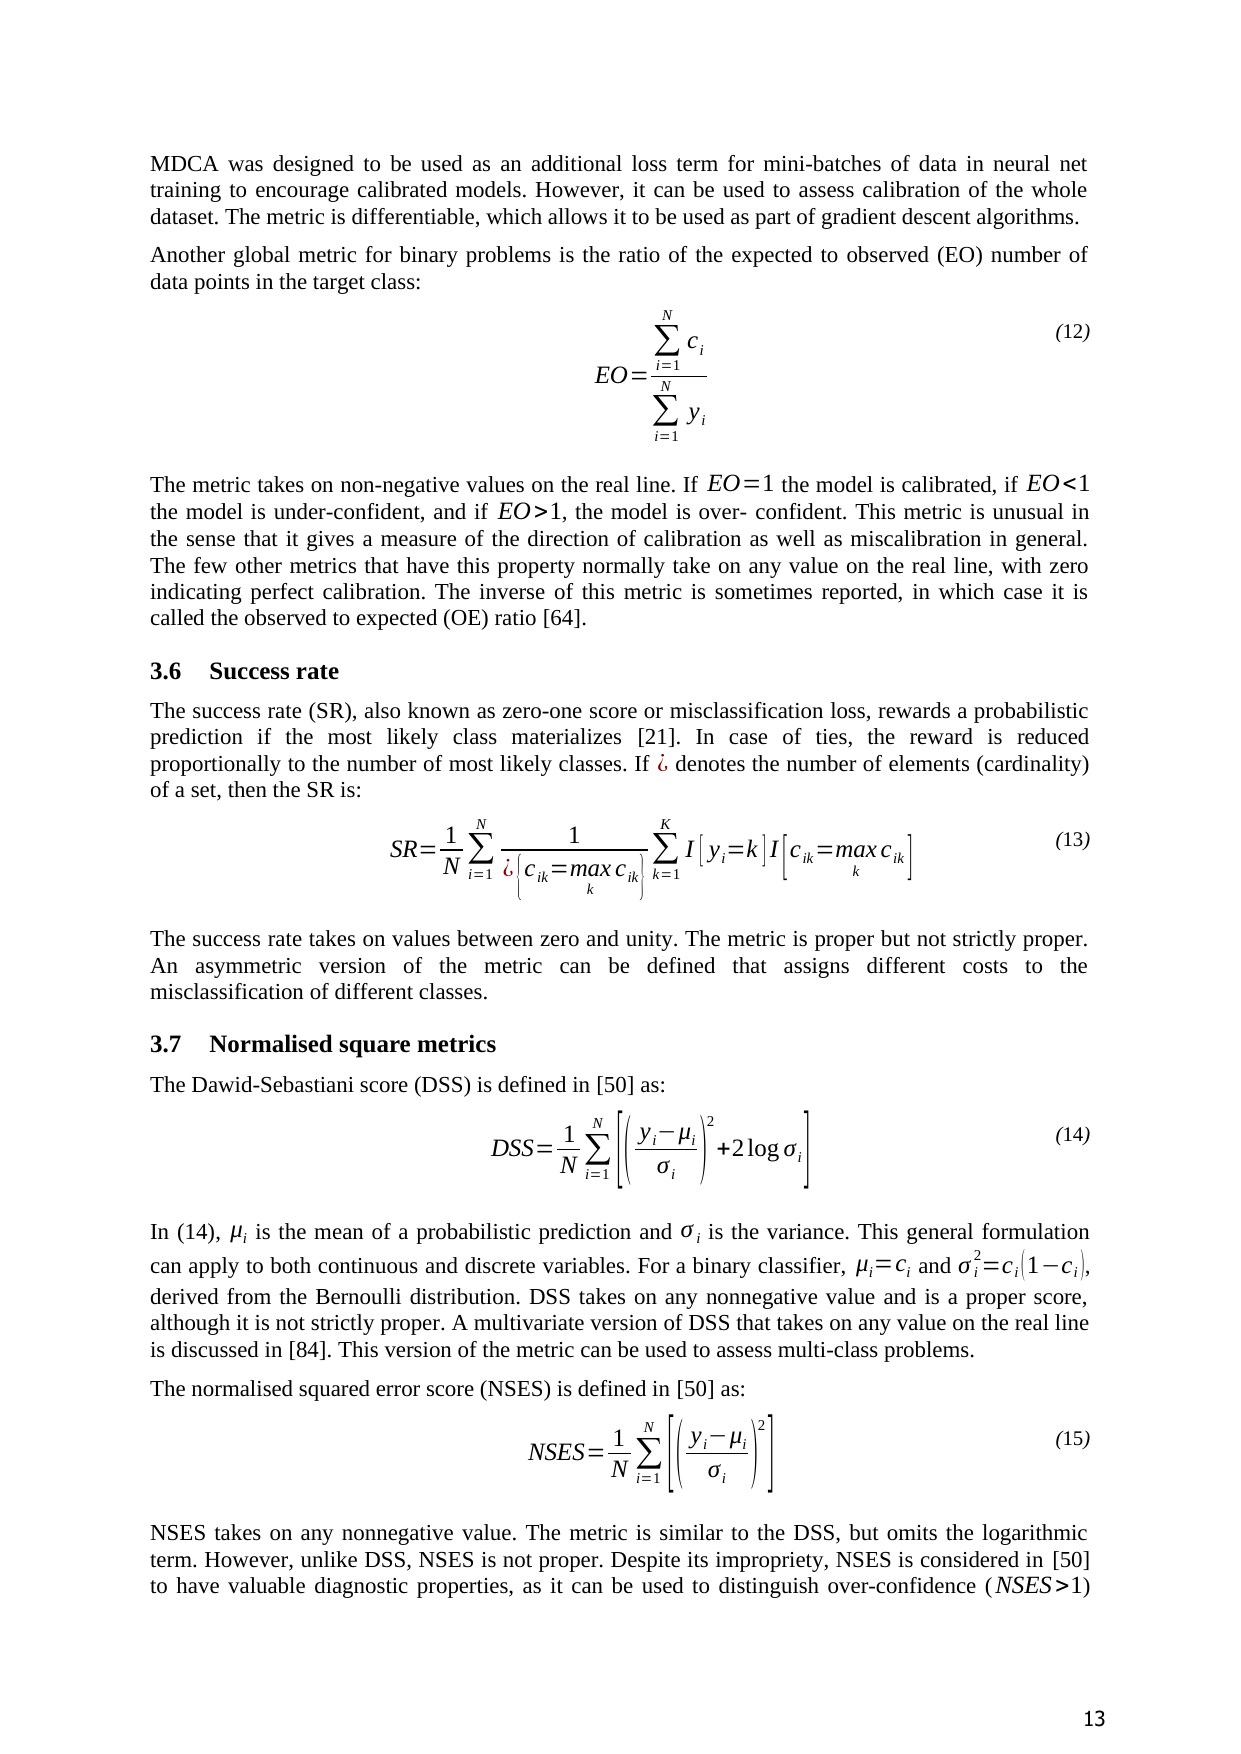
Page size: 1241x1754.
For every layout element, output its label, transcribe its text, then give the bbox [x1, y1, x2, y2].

table_header (15) [985, 1414, 1101, 1507]
table_header (13) [985, 815, 1101, 913]
text In (14), is the mean of a probabilistic prediction and is the variance. This general formulation can apply to both continuous and discrete variables. For a binary classifier, and , derived from the Bernoulli distribution. DSS takes on any nonnegative value and is a proper score, although it is not strictly proper. A multivariate version of DSS that takes on any value on the real line is discussed in [84]. This version of the metric can be used to assess multi-class problems. [150, 1215, 1090, 1362]
subtitle Normalised square metrics [150, 1029, 1090, 1058]
table_header [257, 815, 985, 913]
table_header [257, 307, 985, 458]
table_header (14) [985, 1110, 1101, 1203]
subtitle Success rate [150, 656, 1090, 684]
text The success rate (SR), also known as zero-one score or misclassification loss, rewards a probabilistic prediction if the most likely class materializes [21]. In case of ties, the reward is reduced proportionally to the number of most likely classes. If denotes the number of elements (cardinality) of a set, then the SR is: [150, 697, 1090, 802]
text The Dawid-Sebastiani score (DSS) is defined in [50] as: [150, 1071, 1090, 1097]
text The normalised squared error score (NSES) is defined in [50] as: [150, 1375, 1090, 1401]
table_header [257, 1110, 985, 1203]
text Another global metric for binary problems is the ratio of the expected to observed (EO) number of data points in the target class: [150, 242, 1090, 294]
text MDCA was designed to be used as an additional loss term for mini-batches of data in neural net training to encourage calibrated models. However, it can be used to assess calibration of the whole dataset. The metric is differentiable, which allows it to be used as part of gradient descent algorithms. [150, 150, 1090, 229]
text The success rate takes on values between zero and unity. The metric is proper but not strictly proper. An asymmetric version of the metric can be defined that assigns different costs to the misclassification of different classes. [150, 925, 1090, 1004]
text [150, 1519, 1090, 1599]
table_header (12) [985, 307, 1101, 458]
table_header [257, 1414, 985, 1507]
text The metric takes on non-negative values on the real line. If the model is calibrated, if the model is under-confident, and if , the model is over- confident. This metric is unusual in the sense that it gives a measure of the direction of calibration as well as miscalibration in general. The few other metrics that have this property normally take on any value on the real line, with zero indicating perfect calibration. The inverse of this metric is sometimes reported, in which case it is called the observed to expected (OE) ratio [64]. [150, 470, 1090, 631]
